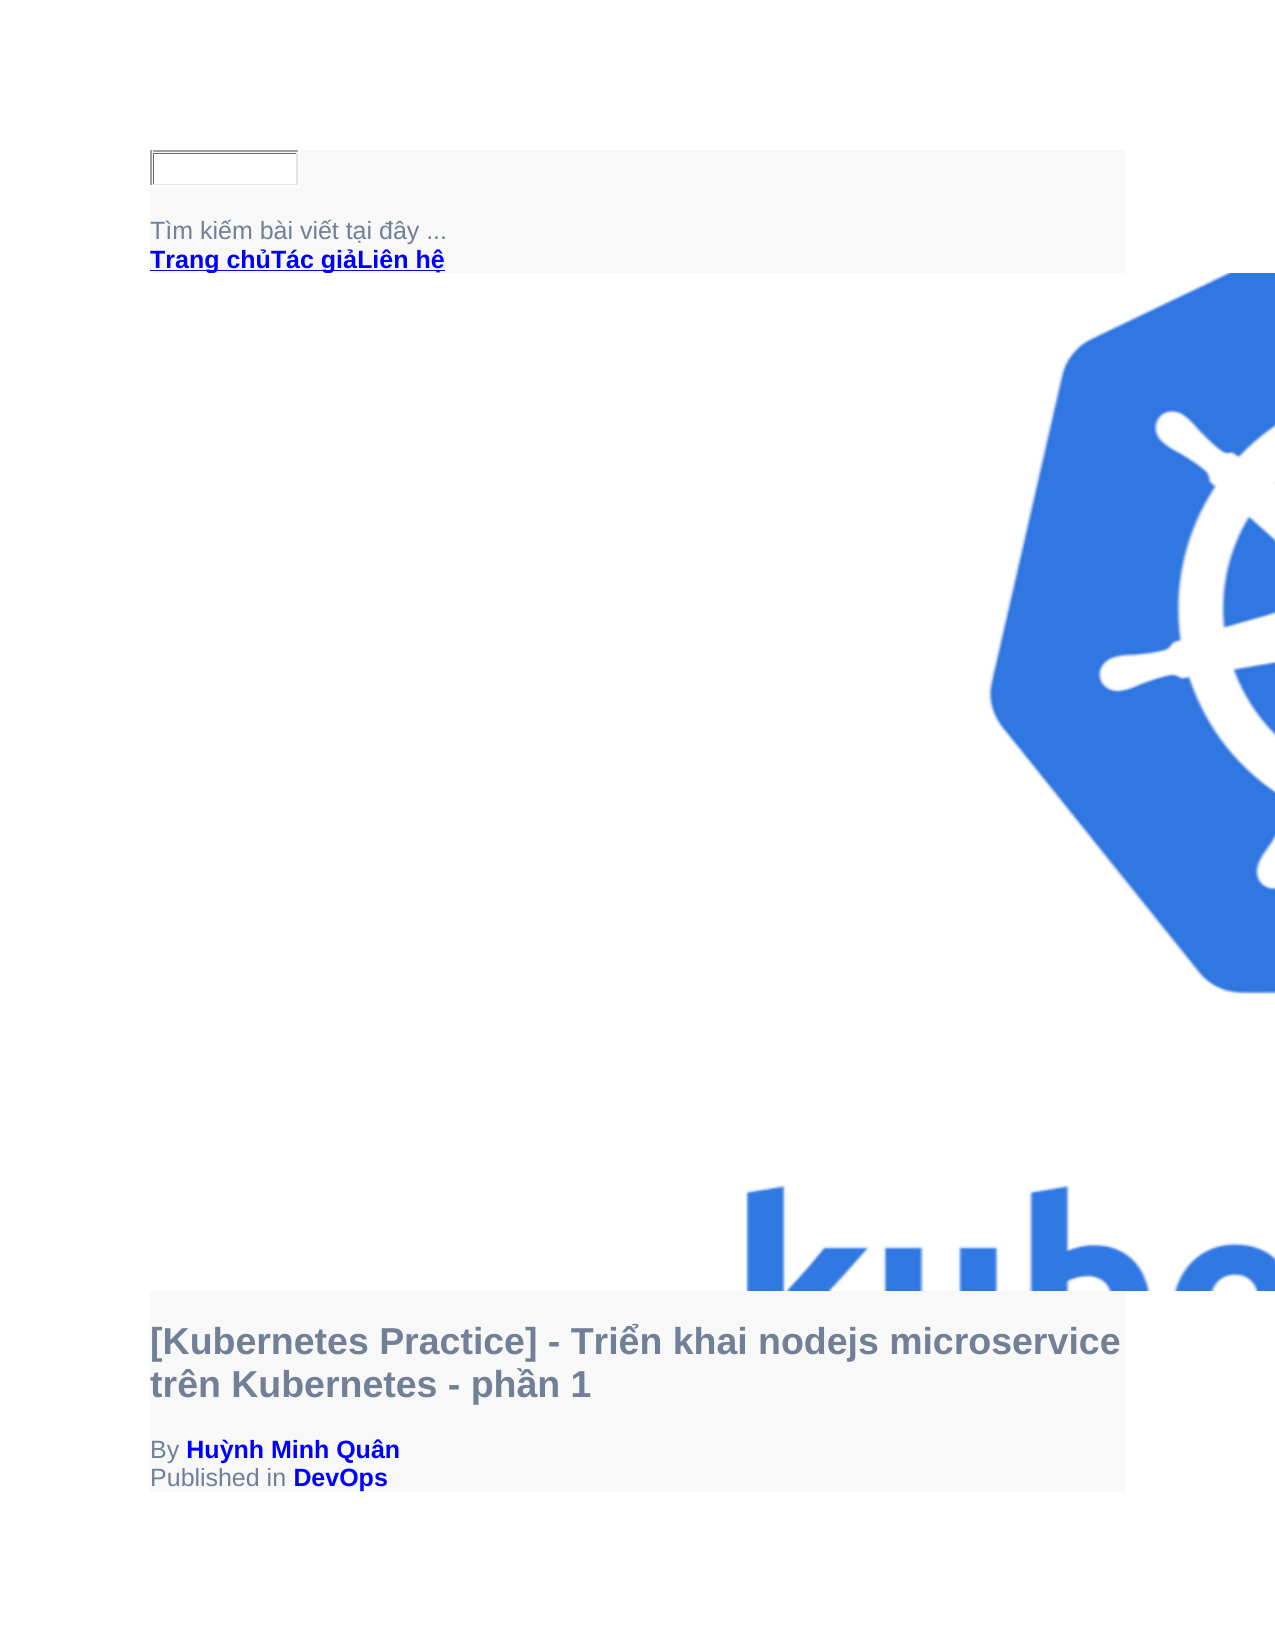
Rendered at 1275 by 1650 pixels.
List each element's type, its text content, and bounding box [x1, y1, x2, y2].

text Tìm kiếm bài viết tại đây ... [150, 188, 1125, 245]
text Trang chủTác giảLiên hệ [150, 245, 1125, 273]
picture [150, 273, 1275, 1291]
text By Huỳnh Minh Quân [150, 1435, 1125, 1463]
text [Kubernetes Practice] - Triển khai nodejs microservice trên Kubernetes - phần 1 [150, 1319, 1125, 1406]
text Published in DevOps [150, 1463, 1125, 1492]
